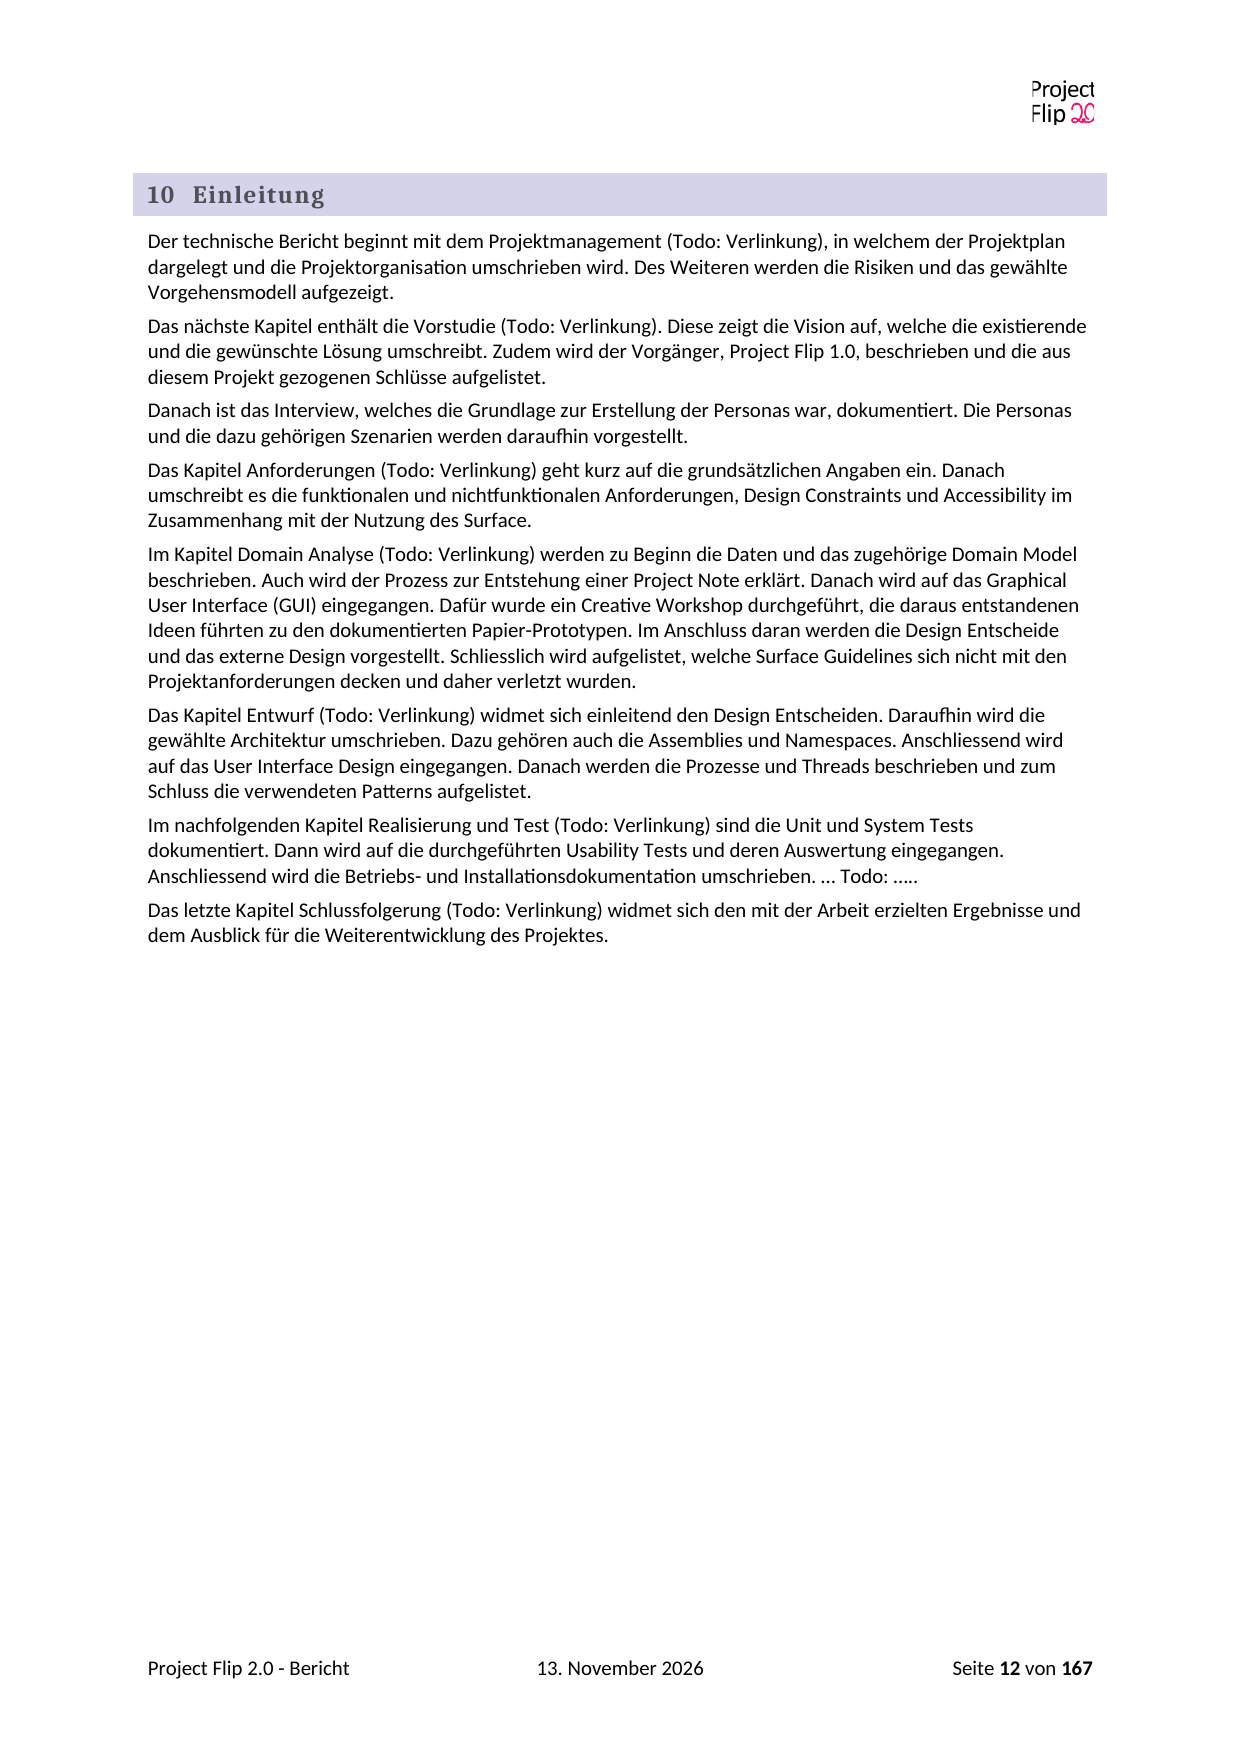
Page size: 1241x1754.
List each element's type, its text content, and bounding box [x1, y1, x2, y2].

subtitle Einleitung [139, 179, 1101, 210]
text Das nächste Kapitel enthält die Vorstudie (Todo: Verlinkung). Diese zeigt die Vision auf, welche die existierende und die gewünschte Lösung umschreibt. Zudem wird der Vorgänger, Project Flip 1.0, beschrieben und die aus diesem Projekt gezogenen Schlüsse aufgelistet. [148, 313, 1093, 389]
text Das Kapitel Anforderungen (Todo: Verlinkung) geht kurz auf die grundsätzlichen Angaben ein. Danach umschreibt es die funktionalen und nichtfunktionalen Anforderungen, Design Constraints und Accessibility im Zusammenhang mit der Nutzung des Surface. [148, 457, 1093, 533]
text Im Kapitel Domain Analyse (Todo: Verlinkung) werden zu Beginn die Daten und das zugehörige Domain Model beschrieben. Auch wird der Prozess zur Entstehung einer Project Note erklärt. Danach wird auf das Graphical User Interface (GUI) eingegangen. Dafür wurde ein Creative Workshop durchgeführt, die daraus entstandenen Ideen führten zu den dokumentierten Papier-Prototypen. Im Anschluss daran werden die Design Entscheide und das externe Design vorgestellt. Schliesslich wird aufgelistet, welche Surface Guidelines sich nicht mit den Projektanforderungen decken und daher verletzt wurden. [148, 541, 1093, 694]
text Der technische Bericht beginnt mit dem Projektmanagement (Todo: Verlinkung), in welchem der Projektplan dargelegt und die Projektorganisation umschrieben wird. Des Weiteren werden die Risiken und das gewählte Vorgehensmodell aufgezeigt. [148, 228, 1093, 305]
text Das Kapitel Entwurf (Todo: Verlinkung) widmet sich einleitend den Design Entscheiden. Daraufhin wird die gewählte Architektur umschrieben. Dazu gehören auch die Assemblies und Namespaces. Anschliessend wird auf das User Interface Design eingegangen. Danach werden die Prozesse und Threads beschrieben und zum Schluss die verwendeten Patterns aufgelistet. [148, 702, 1093, 804]
text Das letzte Kapitel Schlussfolgerung (Todo: Verlinkung) widmet sich den mit der Arbeit erzielten Ergebnisse und dem Ausblick für die Weiterentwicklung des Projektes. [148, 897, 1093, 948]
text Danach ist das Interview, welches die Grundlage zur Erstellung der Personas war, dokumentiert. Die Personas und die dazu gehörigen Szenarien werden daraufhin vorgestellt. [148, 398, 1093, 448]
text Im nachfolgenden Kapitel Realisierung und Test (Todo: Verlinkung) sind die Unit und System Tests dokumentiert. Dann wird auf die durchgeführten Usability Tests und deren Auswertung eingegangen. Anschliessend wird die Betriebs- und Installationsdokumentation umschrieben. … Todo: ….. [148, 812, 1093, 888]
picture [1081, 79, 1097, 124]
